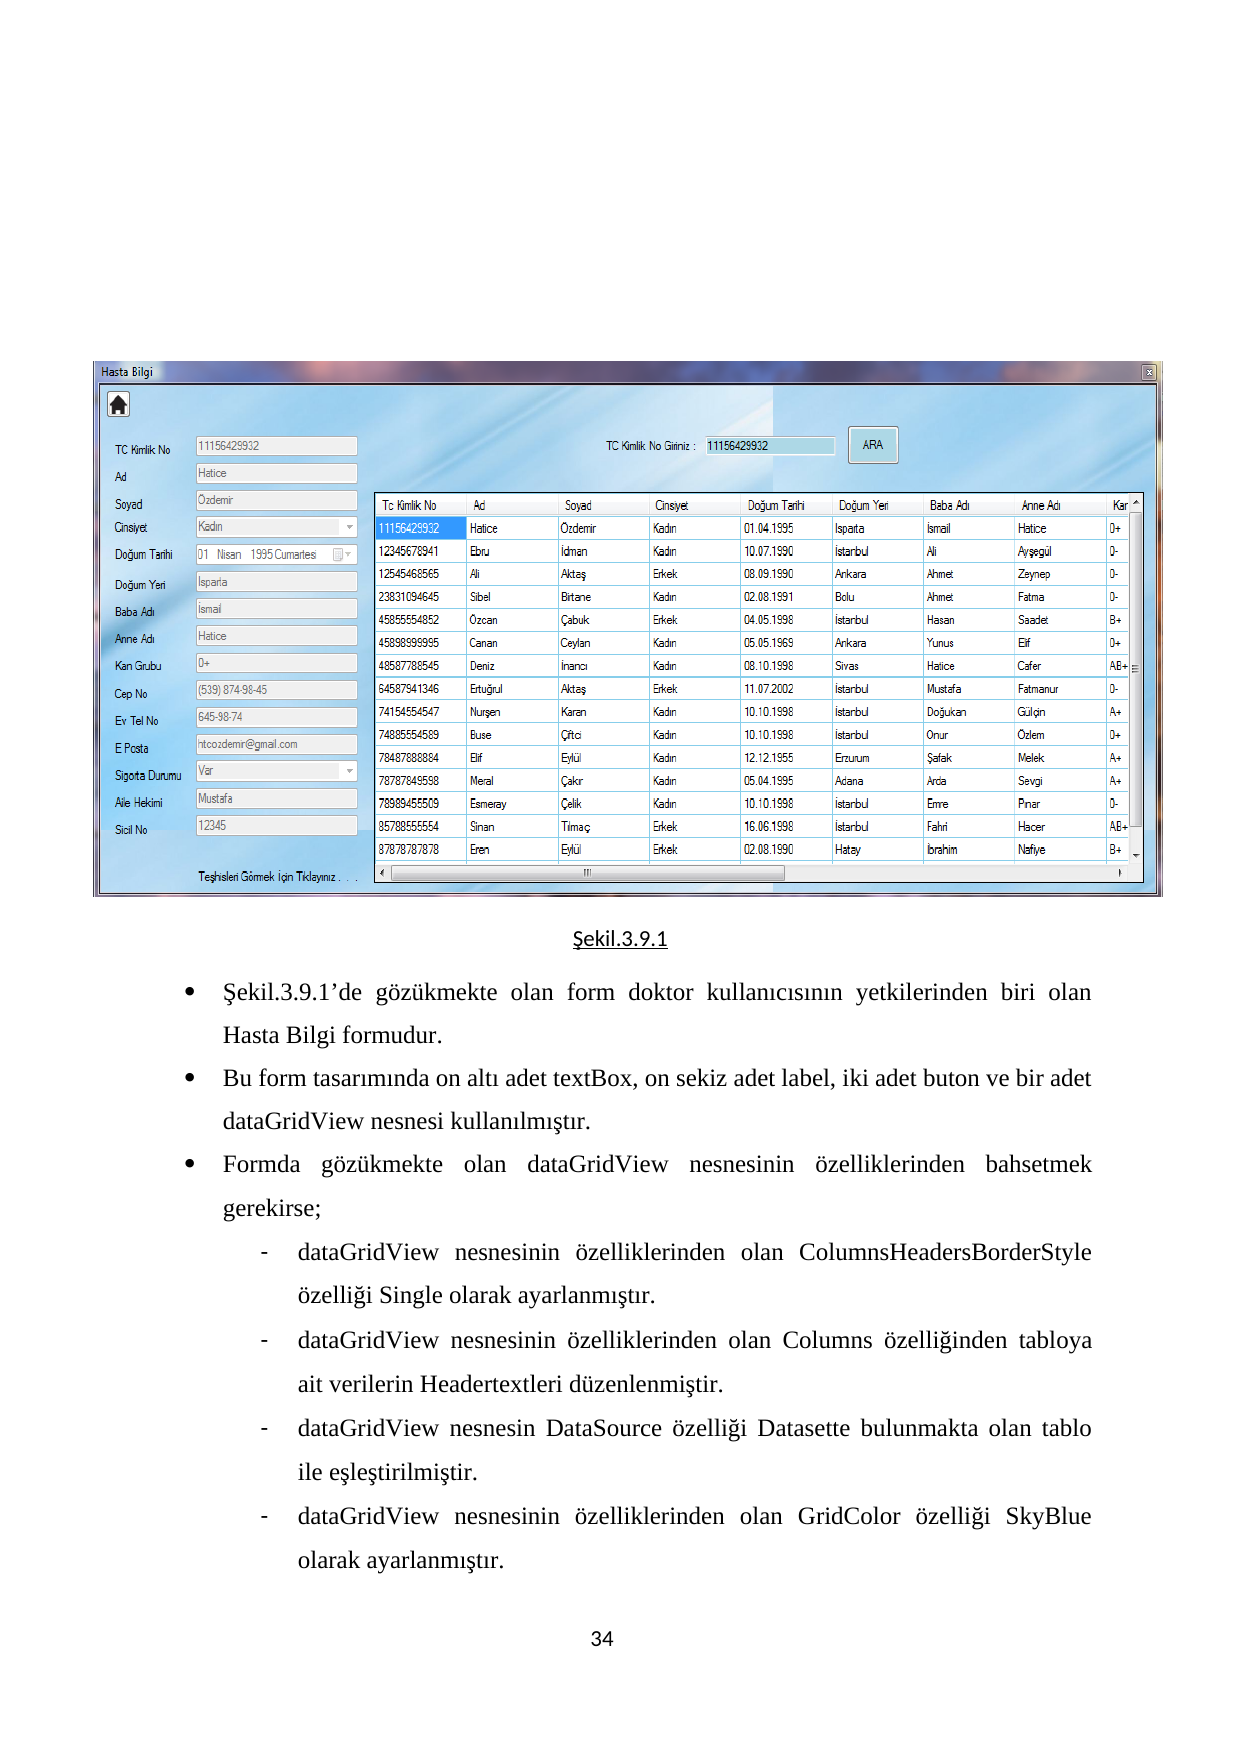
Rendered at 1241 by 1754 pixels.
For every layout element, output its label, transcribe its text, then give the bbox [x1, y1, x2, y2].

list Şekil.3.9.1’de gözükmekte olan form doktor kullanıcısının yetkilerinden biri olan Hasta Bilgi formudur. [185, 977, 1093, 1049]
list dataGridView nesnesinin özelliklerinden olan ColumnsHeadersBorderStyle özelliği Single olarak ayarlanmıştır. [260, 1236, 1093, 1309]
list Bu form tasarımında on altı adet textBox, on sekiz adet label, iki adet buton ve bir adet dataGridView nesnesi kullanılmıştır. [185, 1063, 1093, 1135]
text Şekil.3.9.1 [148, 924, 1093, 952]
list Formda gözükmekte olan dataGridView nesnesinin özelliklerinden bahsetmek gerekirse; [185, 1149, 1093, 1221]
list dataGridView nesnesinin özelliklerinden olan GridColor özelliği SkyBlue olarak ayarlanmıştır. [260, 1500, 1093, 1573]
list dataGridView nesnesinin özelliklerinden olan Columns özelliğinden tabloya ait verilerin Headertextleri düzenlenmiştir. [260, 1324, 1093, 1397]
list dataGridView nesnesin DataSource özelliği Datasette bulunmakta olan tablo ile eşleştirilmiştir. [260, 1412, 1093, 1485]
picture [93, 361, 1163, 897]
